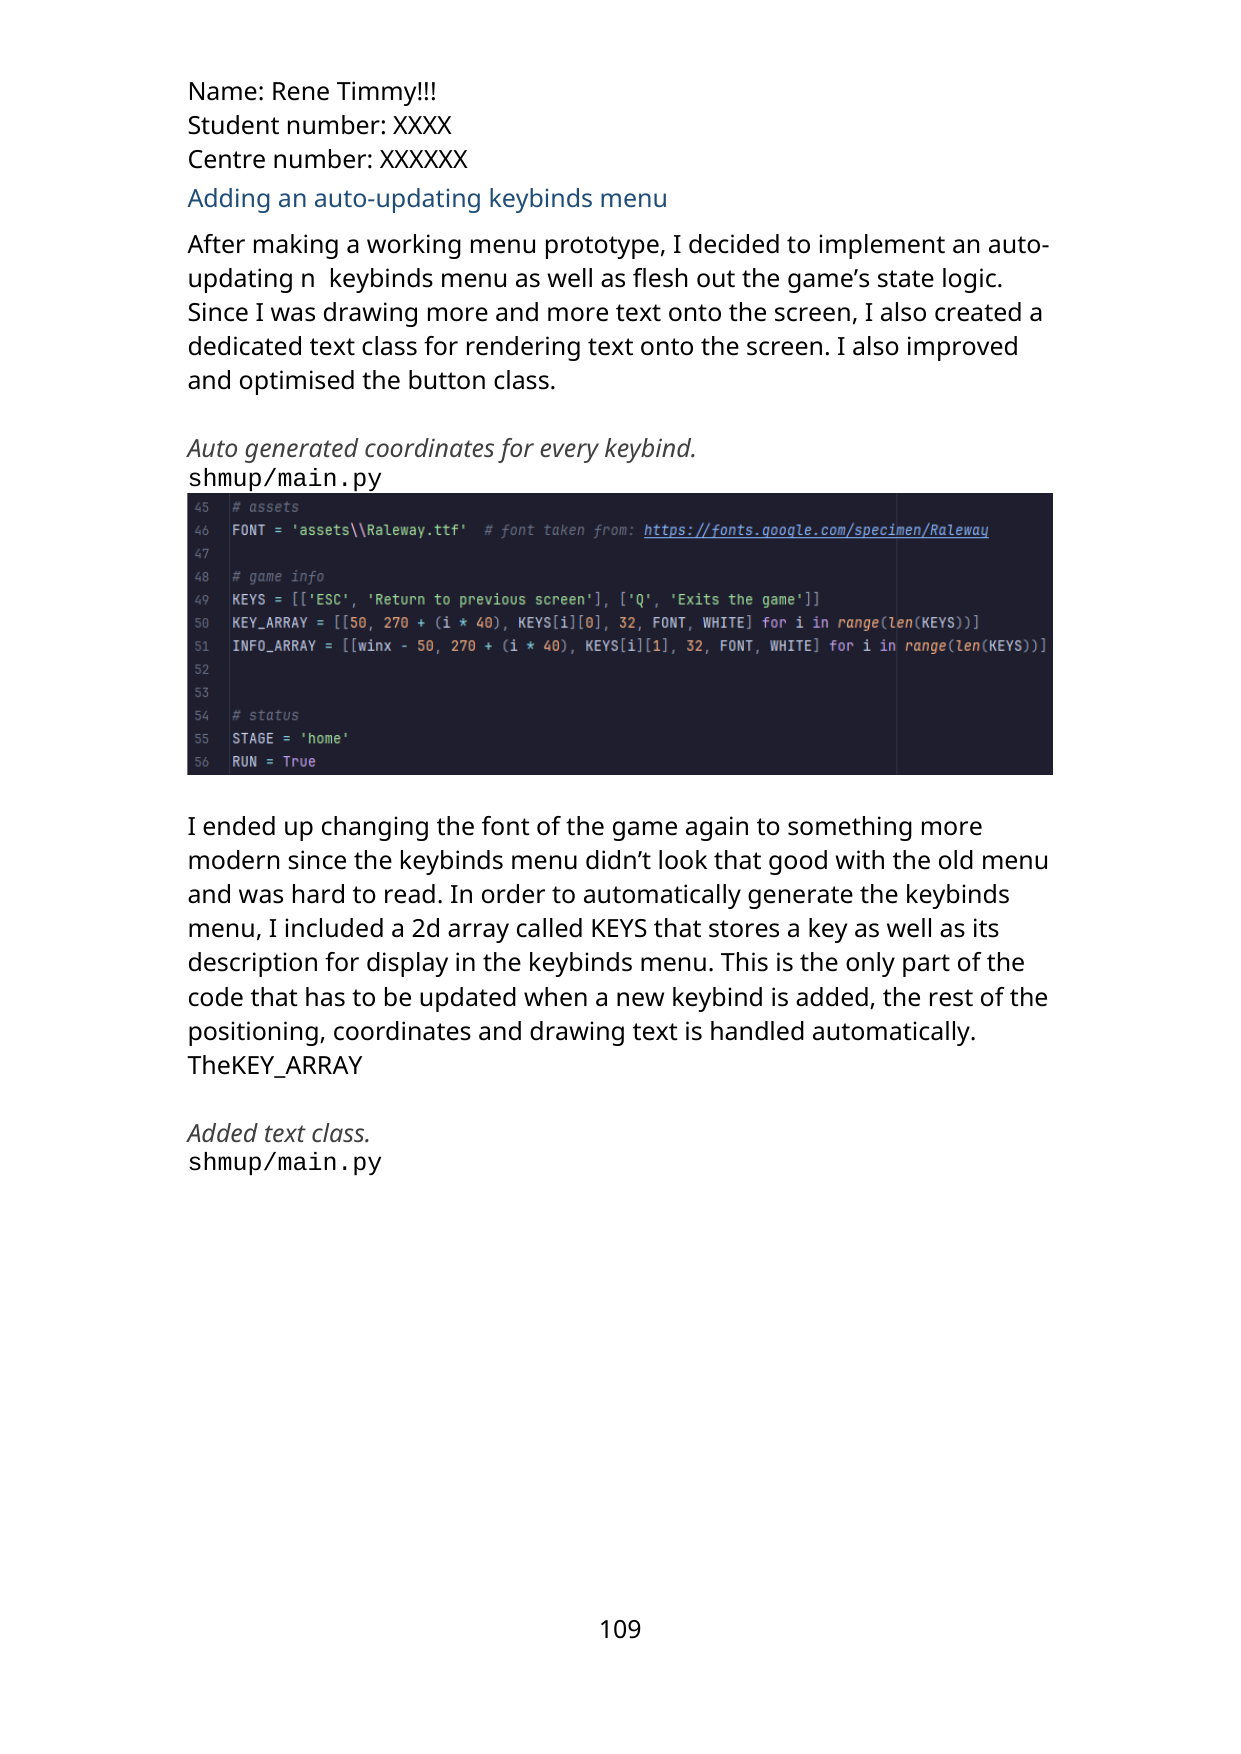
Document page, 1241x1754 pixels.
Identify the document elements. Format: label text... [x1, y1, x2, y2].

text I ended up changing the font of the game again to something more modern since the keybinds menu didn’t look that good with the old menu and was hard to read. In order to automatically generate the keybinds menu, I included a 2d array called KEYS that stores a key as well as its description for display in the keybinds menu. This is the only part of the code that has to be updated when a new keybind is added, the rest of the positioning, coordinates and drawing text is handled automatically. TheKEY_ARRAY [187, 809, 1053, 1081]
text shmup/main.py [187, 1149, 1053, 1178]
picture [187, 493, 1053, 775]
text shmup/main.py [187, 465, 1053, 493]
text After making a working menu prototype, I decided to implement an auto-updating n keybinds menu as well as flesh out the game’s state logic. Since I was drawing more and more text onto the screen, I also created a dedicated text class for rendering text onto the screen. I also improved and optimised the button class. [187, 227, 1053, 397]
text Auto generated coordinates for every keybind. [187, 431, 1053, 465]
text Added text class. [187, 1115, 1053, 1149]
subtitle Adding an auto-updating keybinds menu [187, 180, 1053, 214]
